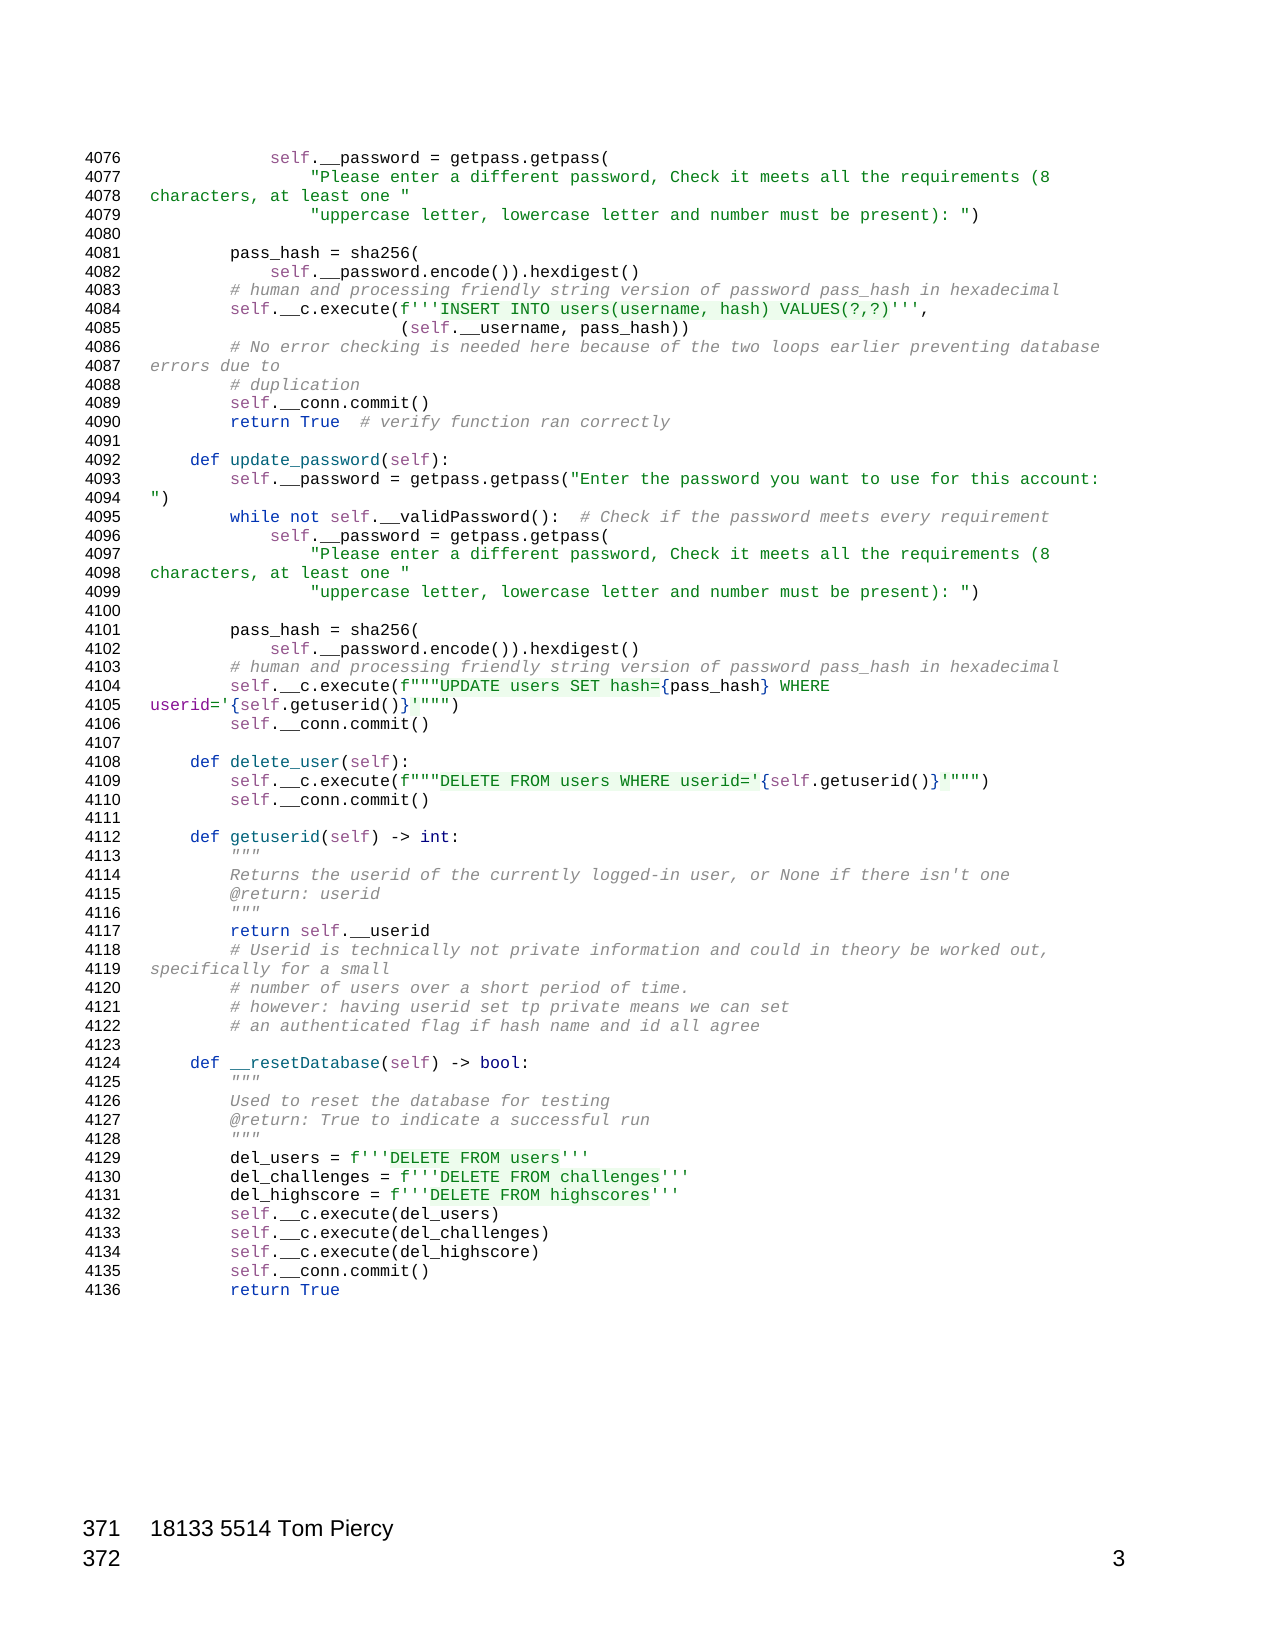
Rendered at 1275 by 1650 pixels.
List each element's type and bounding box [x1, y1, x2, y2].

text [150, 150, 1125, 1300]
